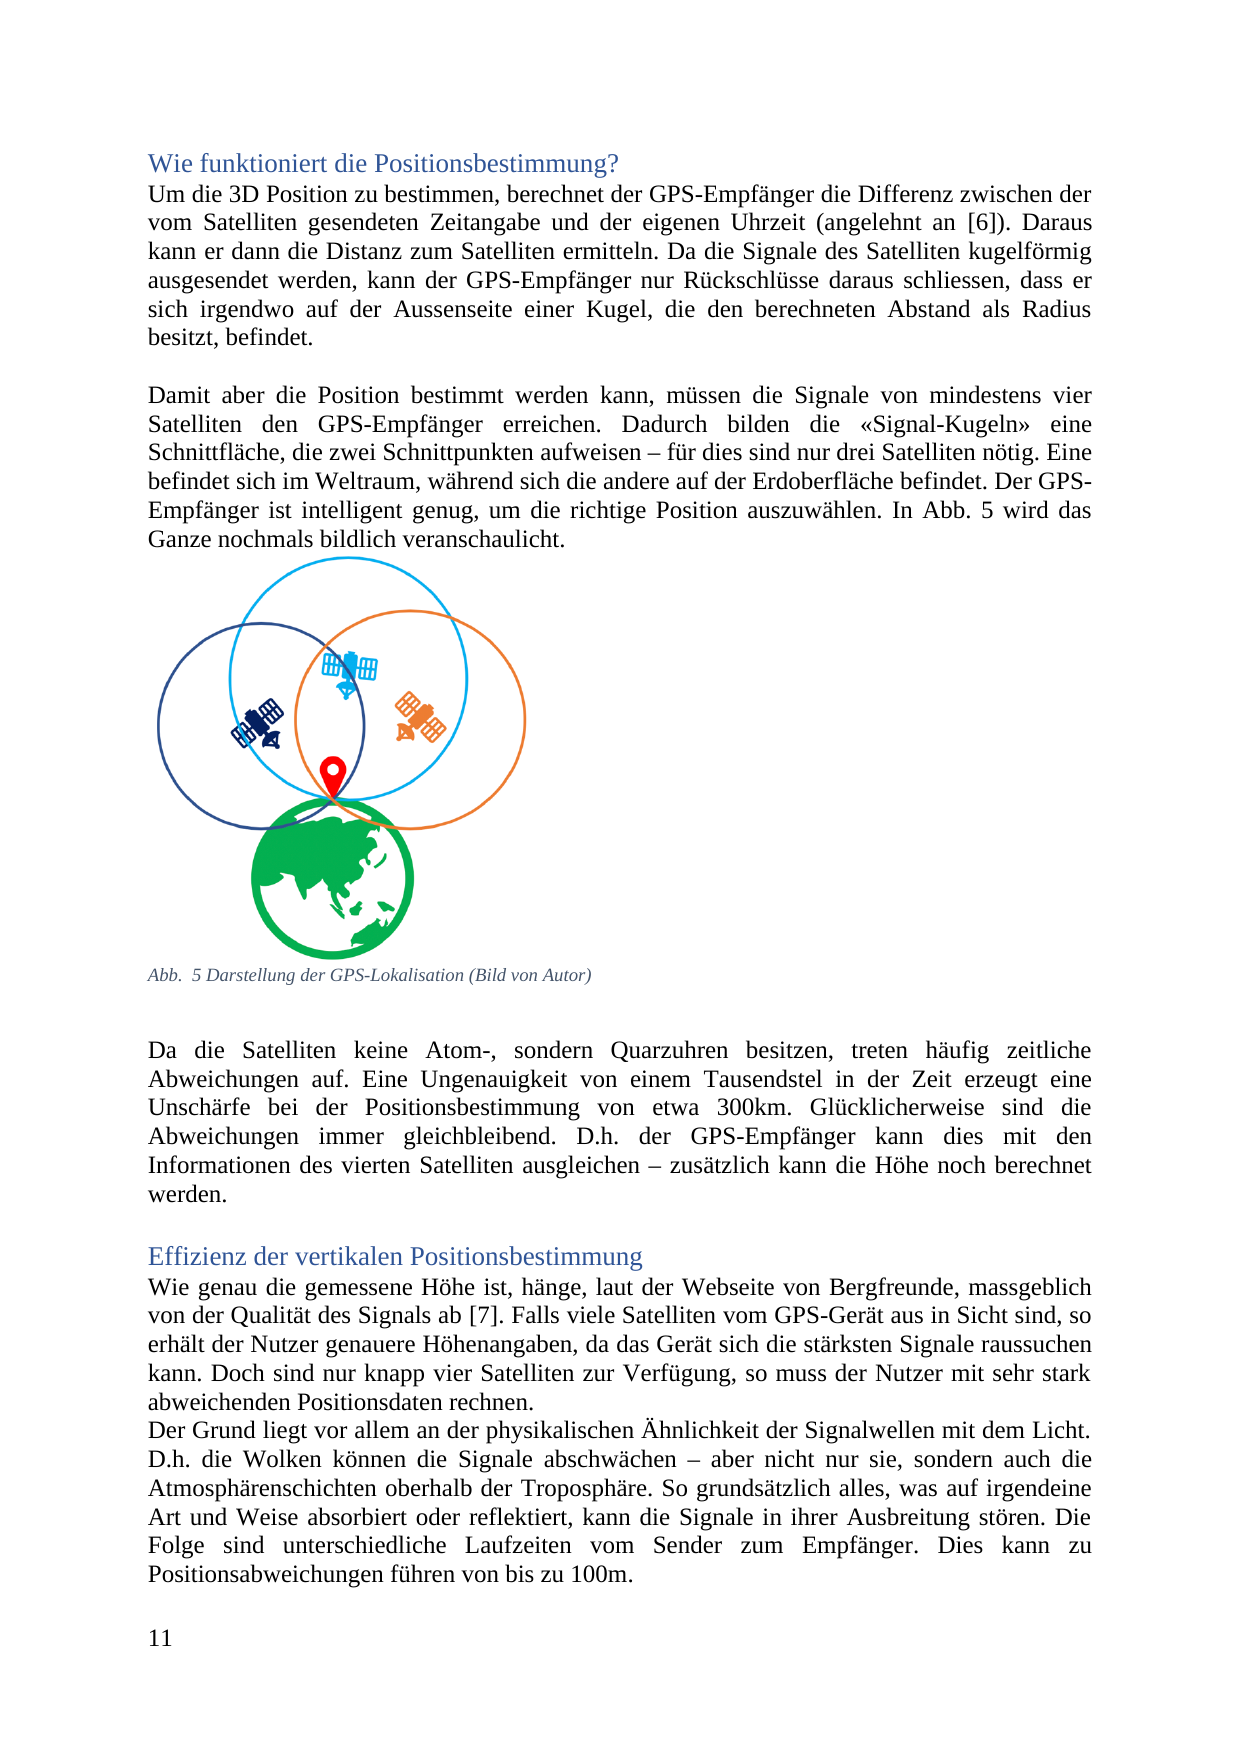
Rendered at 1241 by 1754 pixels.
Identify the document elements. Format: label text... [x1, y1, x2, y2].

text Um die 3D Position zu bestimmen, berechnet der GPS-Empfänger die Differenz zwischen der vom Satelliten gesendeten Zeitangabe und der eigenen Uhrzeit (angelehnt an ). Daraus kann er dann die Distanz zum Satelliten ermitteln. Da die Signale des Satelliten kugelförmig ausgesendet werden, kann der GPS-Empfänger nur Rückschlüsse daraus schliessen, dass er sich irgendwo auf der Aussenseite einer Kugel, die den berechneten Abstand als Radius besitzt, befindet. [148, 179, 1093, 351]
text Der Grund liegt vor allem an der physikalischen Ähnlichkeit der Signalwellen mit dem Licht. D.h. die Wolken können die Signale abschwächen – aber nicht nur sie, sondern auch die Atmosphärenschichten oberhalb der Troposphäre. So grundsätzlich alles, was auf irgendeine Art und Weise absorbiert oder reflektiert, kann die Signale in ihrer Ausbreitung stören. Die Folge sind unterschiedliche Laufzeiten vom Sender zum Empfänger. Dies kann zu Positionsabweichungen führen von bis zu 100m. [148, 1415, 1093, 1588]
picture [147, 552, 530, 964]
text Wie genau die gemessene Höhe ist, hänge, laut der Webseite von Bergfreunde, massgeblich von der Qualität des Signals ab. Falls viele Satelliten vom GPS-Gerät aus in Sicht sind, so erhält der Nutzer genauere Höhenangaben, da das Gerät sich die stärksten Signale raussuchen kann. Doch sind nur knapp vier Satelliten zur Verfügung, so muss der Nutzer mit sehr stark abweichenden Positionsdaten rechnen. [148, 1272, 1093, 1415]
text Damit aber die Position bestimmt werden kann, müssen die Signale von mindestens vier Satelliten den GPS-Empfänger erreichen. Dadurch bilden die «Signal-Kugeln» eine Schnittfläche, die zwei Schnittpunkten aufweisen – für dies sind nur drei Satelliten nötig. Eine befindet sich im Weltraum, während sich die andere auf der Erdoberfläche befindet. Der GPS-Empfänger ist intelligent genug, um die richtige Position auszuwählen. In Abb. 5 wird das Ganze nochmals bildlich veranschaulicht. [148, 380, 1093, 552]
subtitle Wie funktioniert die Positionsbestimmung? [148, 148, 1093, 179]
text Da die Satelliten keine Atom-, sondern Quarzuhren besitzen, treten häufig zeitliche Abweichungen auf. Eine Ungenauigkeit von einem Tausendstel in der Zeit erzeugt eine Unschärfe bei der Positionsbestimmung von etwa 300km. Glücklicherweise sind die Abweichungen immer gleichbleibend. D.h. der GPS-Empfänger kann dies mit den Informationen des vierten Satelliten ausgleichen – zusätzlich kann die Höhe noch berechnet werden. [148, 1035, 1093, 1207]
subtitle Effizienz der vertikalen Positionsbestimmung [148, 1240, 1093, 1272]
